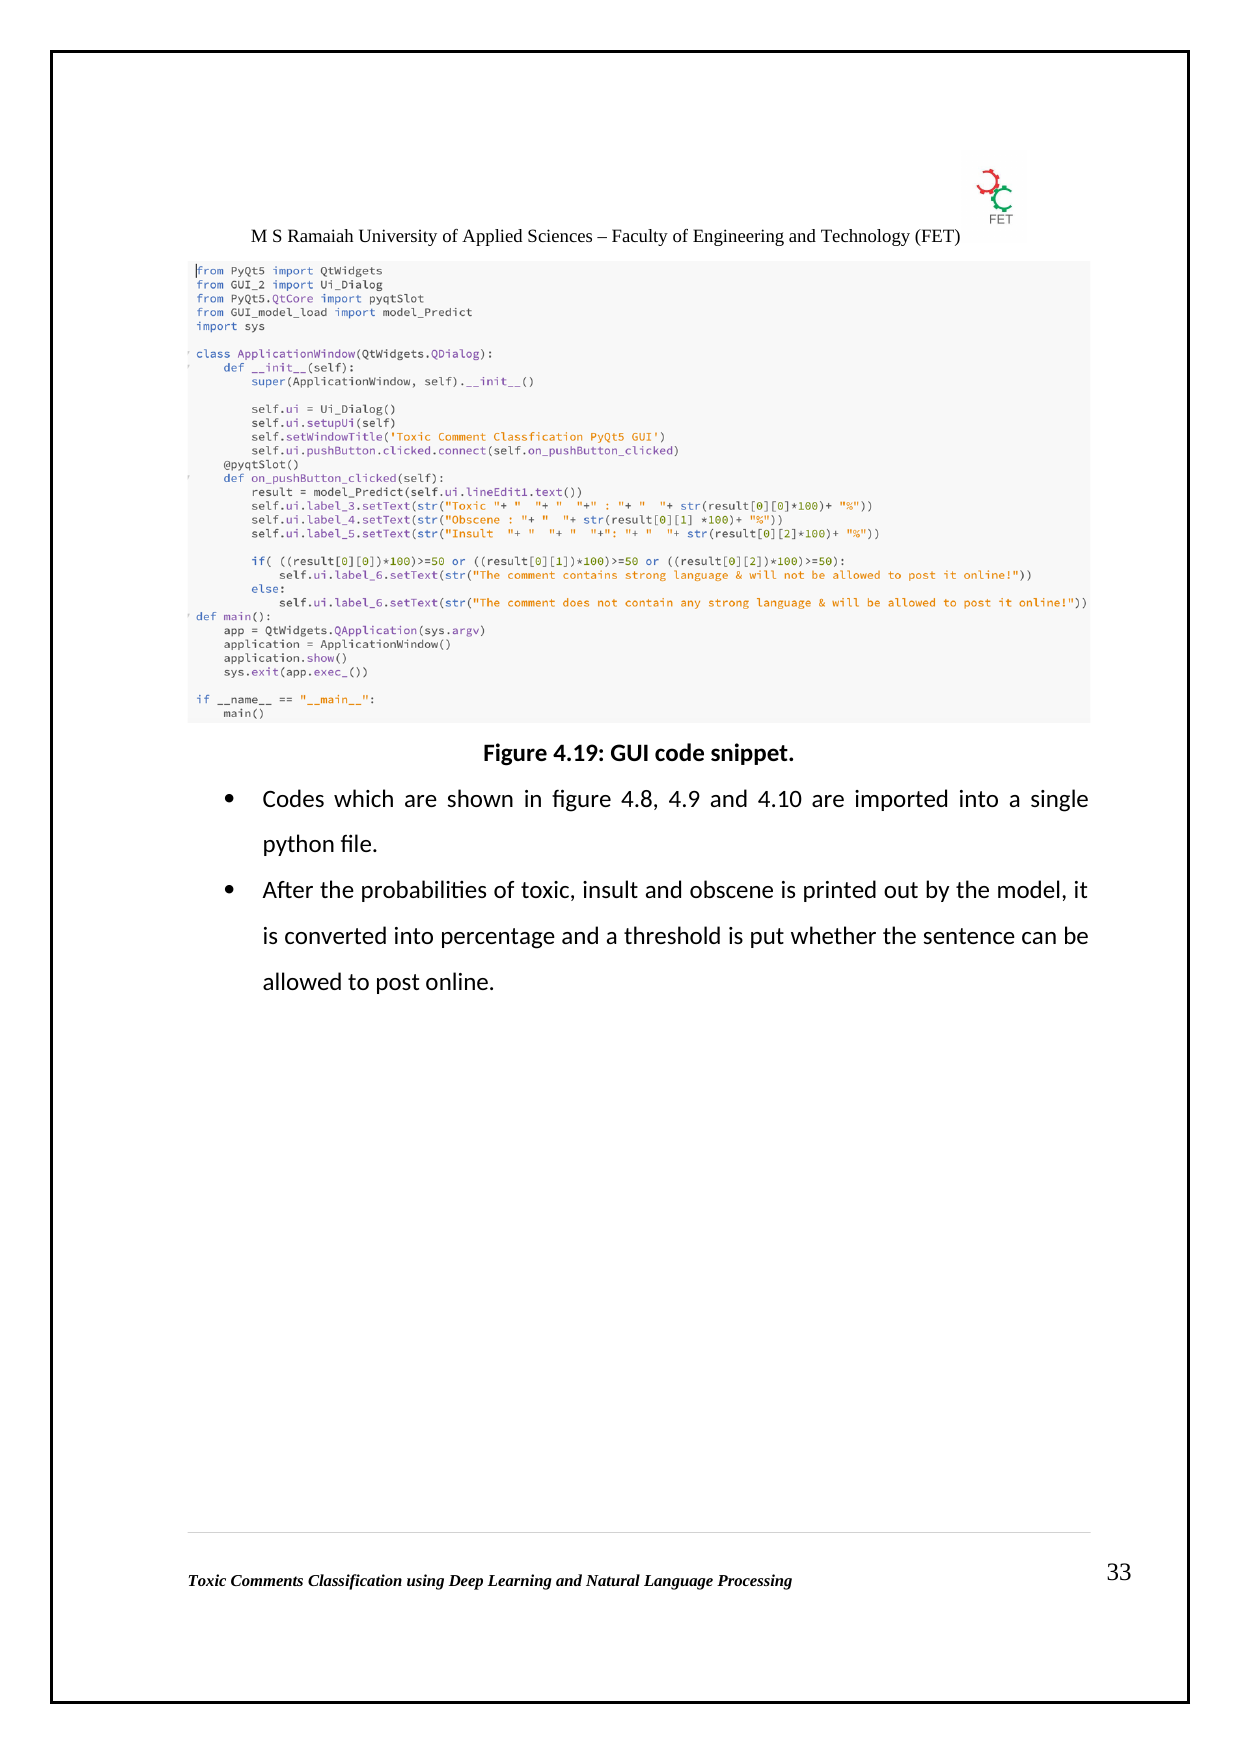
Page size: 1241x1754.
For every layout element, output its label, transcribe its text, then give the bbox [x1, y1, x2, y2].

text Figure 4.19: GUI code snippet. [187, 737, 1090, 767]
list After the probabilities of toxic, insult and obscene is printed out by the model, it is converted into percentage and a threshold is put whether the sentence can be allowed to post online. [225, 874, 1090, 996]
list Codes which are shown in figure 4.8, 4.9 and 4.10 are imported into a single python file. [225, 783, 1090, 859]
picture [961, 150, 1028, 243]
picture [187, 261, 1091, 723]
